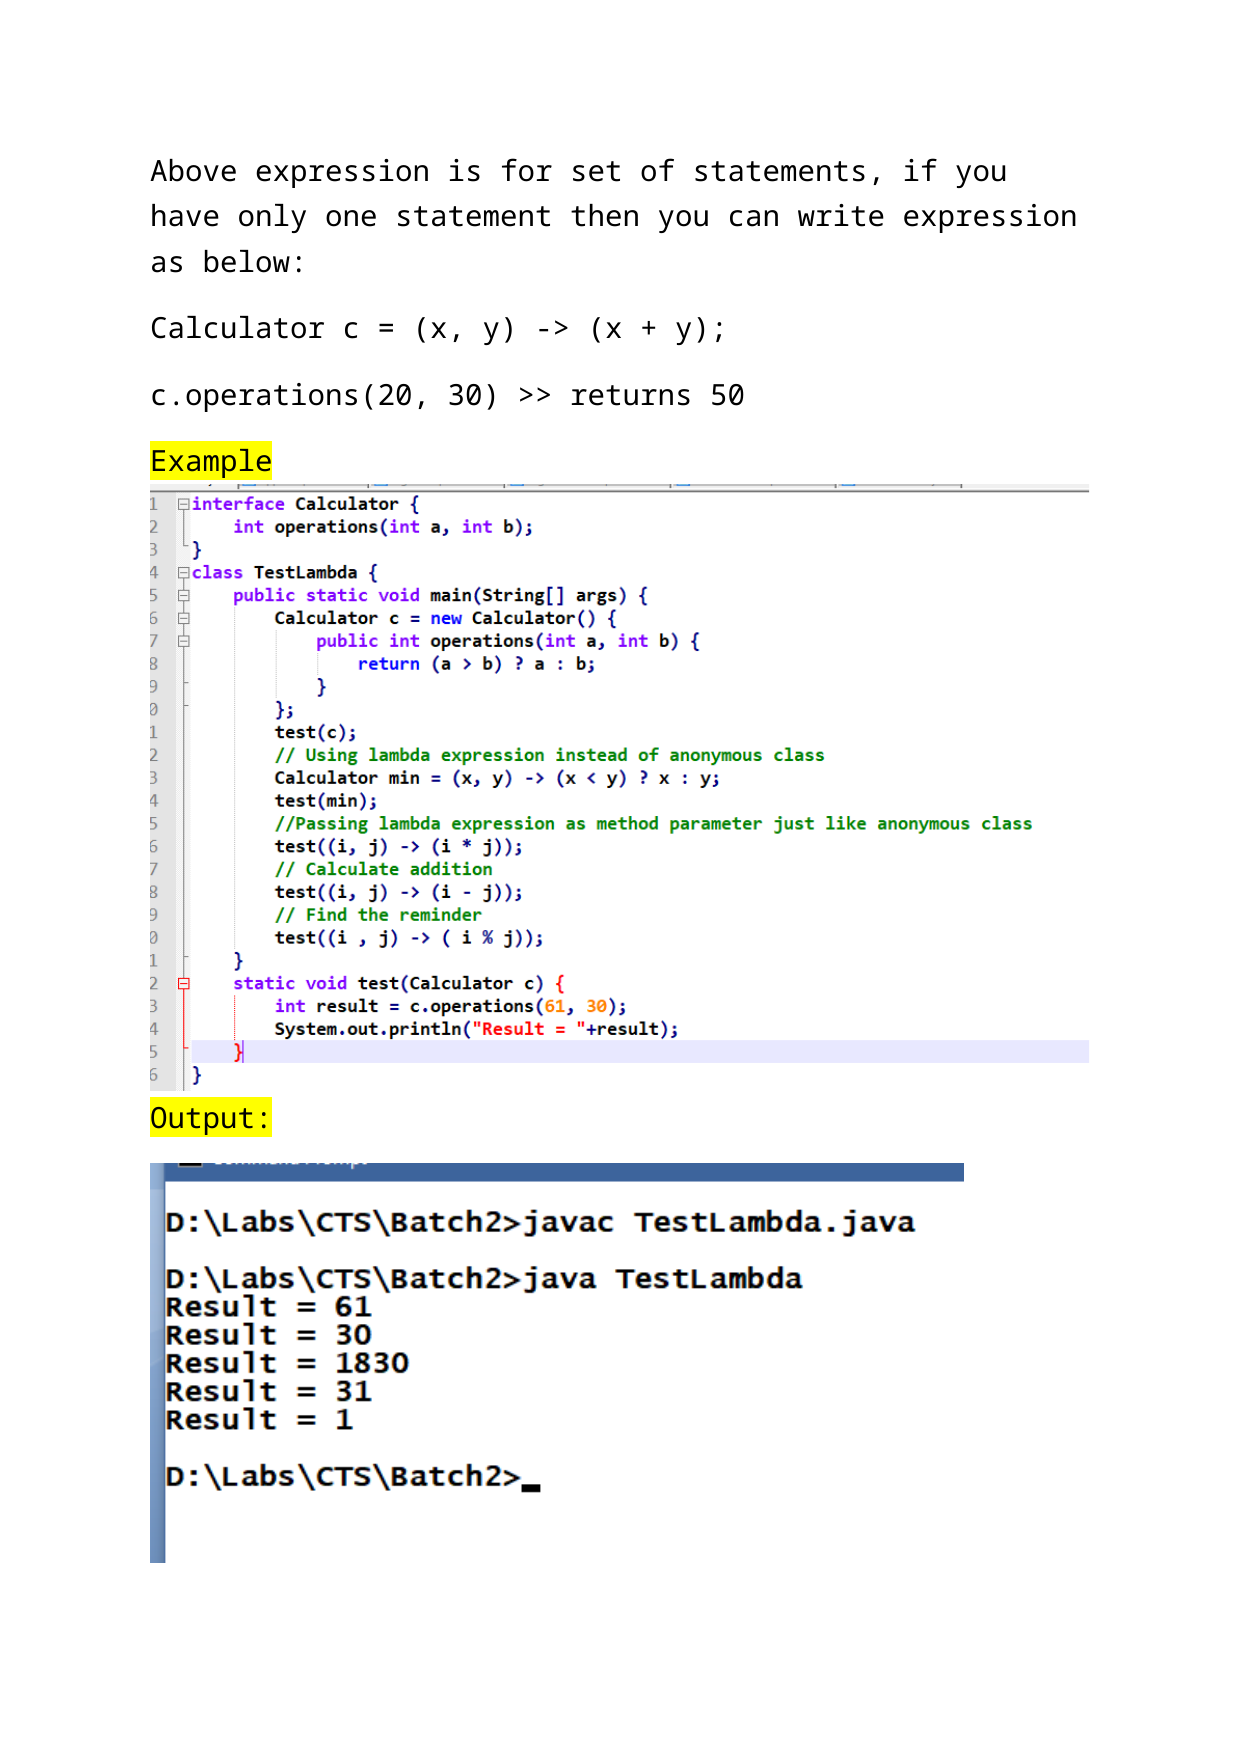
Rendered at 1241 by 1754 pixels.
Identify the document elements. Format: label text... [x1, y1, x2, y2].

picture [150, 1163, 964, 1563]
picture [150, 484, 1090, 1091]
text Example Output: [150, 441, 1090, 484]
text Example Output: [150, 1091, 1090, 1137]
text c.operations(20, 30) >> returns 50 [150, 374, 1090, 414]
text Above expression is for set of statements, if you have only one statement then you can write expression as below: [150, 150, 1090, 281]
text Calculator c = (x, y) -> (x + y); [150, 308, 1090, 347]
